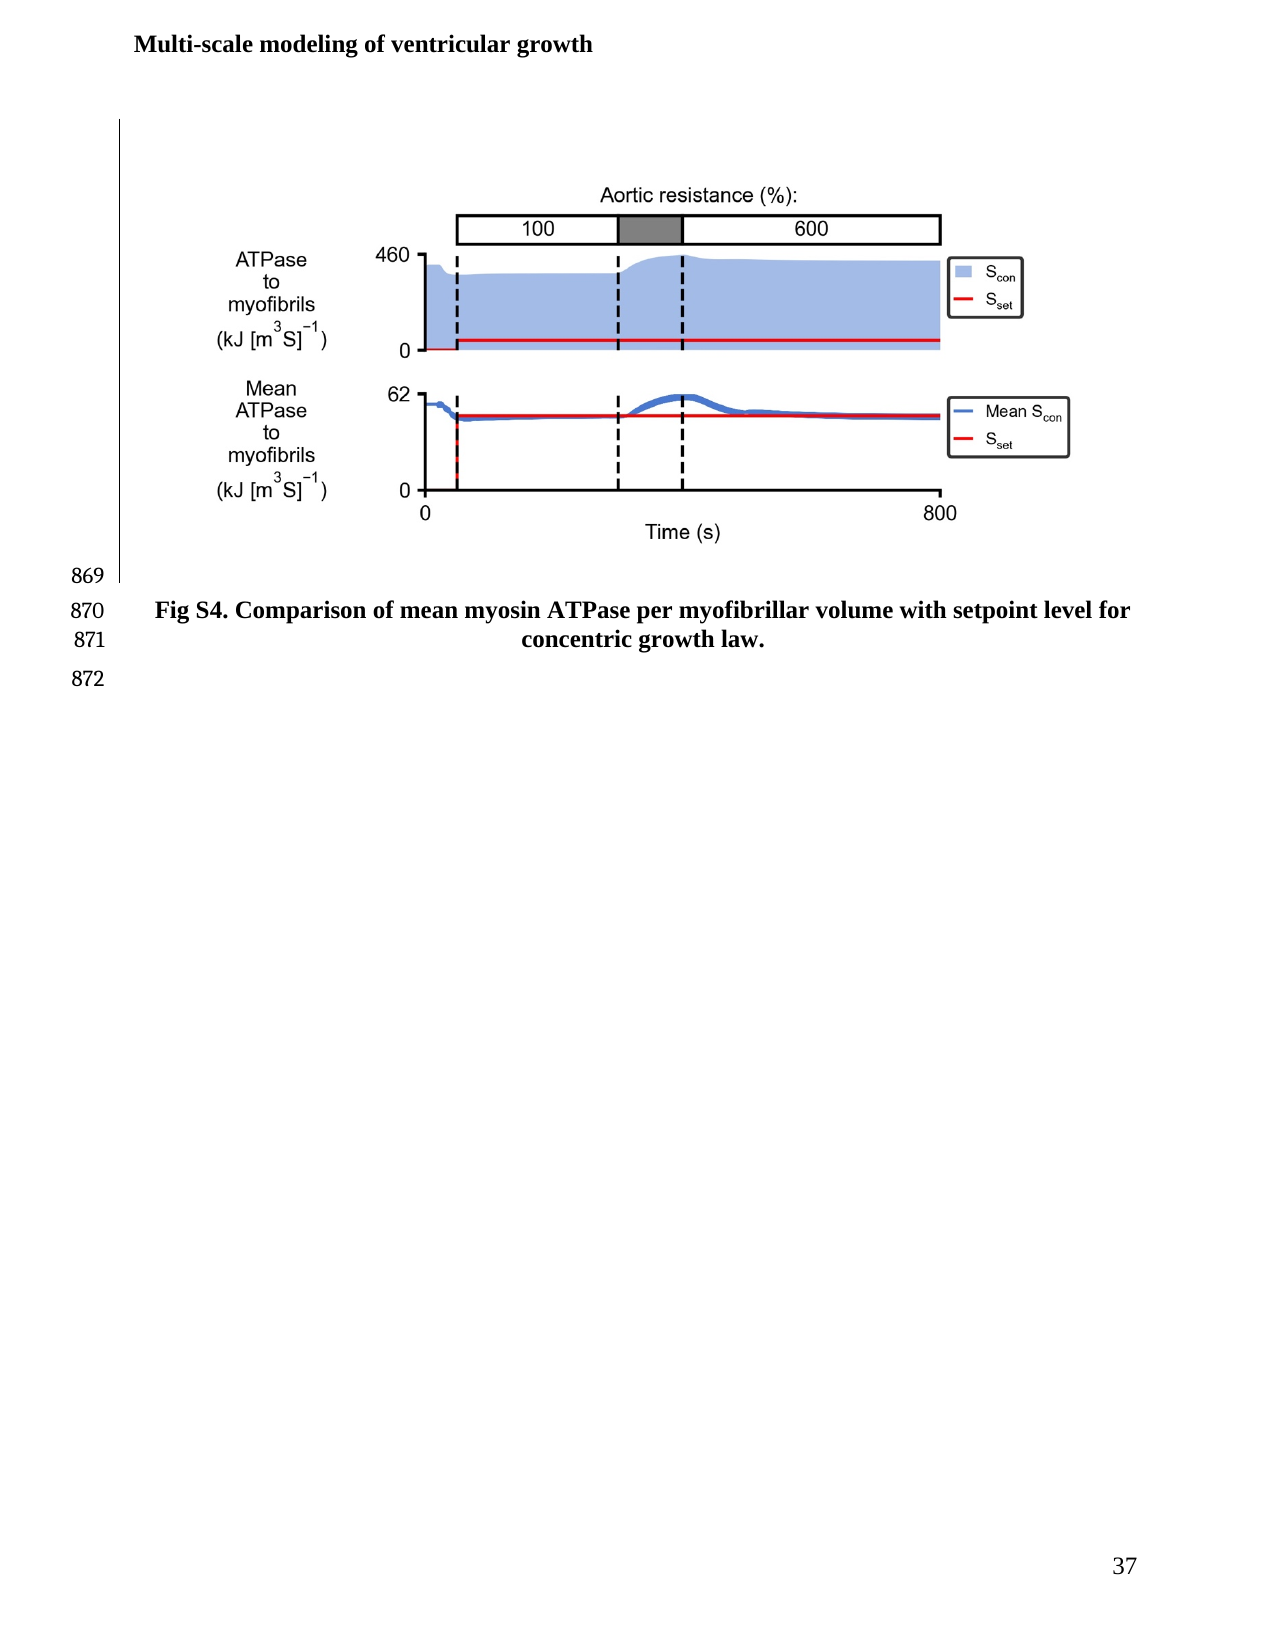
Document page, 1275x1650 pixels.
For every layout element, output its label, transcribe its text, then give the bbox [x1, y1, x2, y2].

picture [192, 118, 1093, 584]
